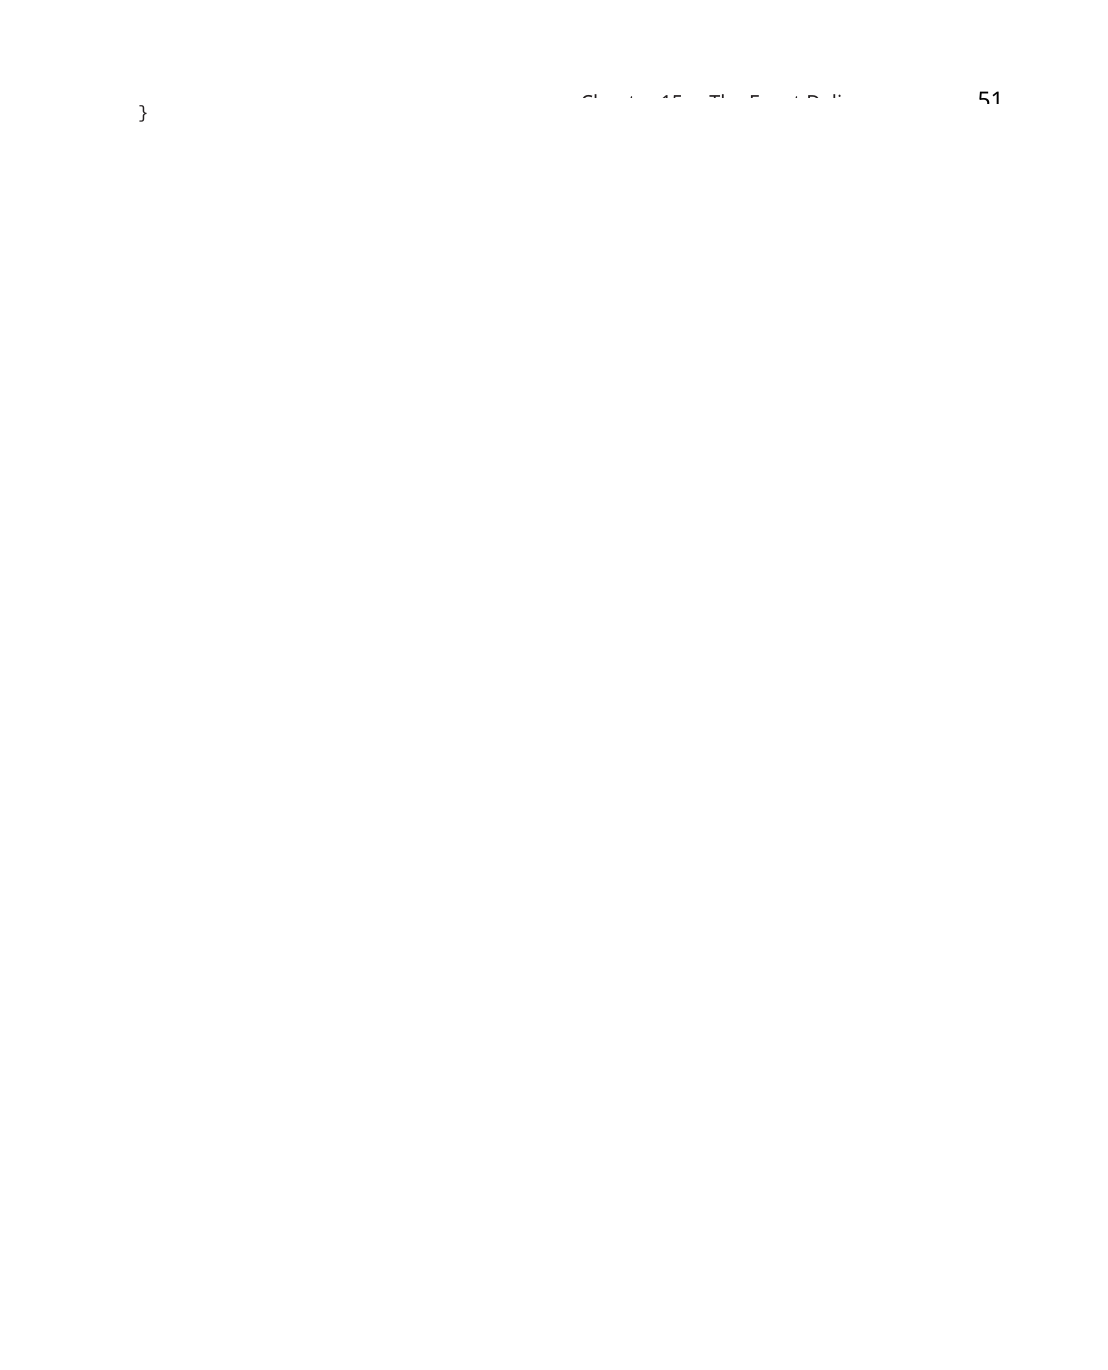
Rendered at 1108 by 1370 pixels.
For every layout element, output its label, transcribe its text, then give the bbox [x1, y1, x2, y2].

text } [138, 104, 1107, 124]
